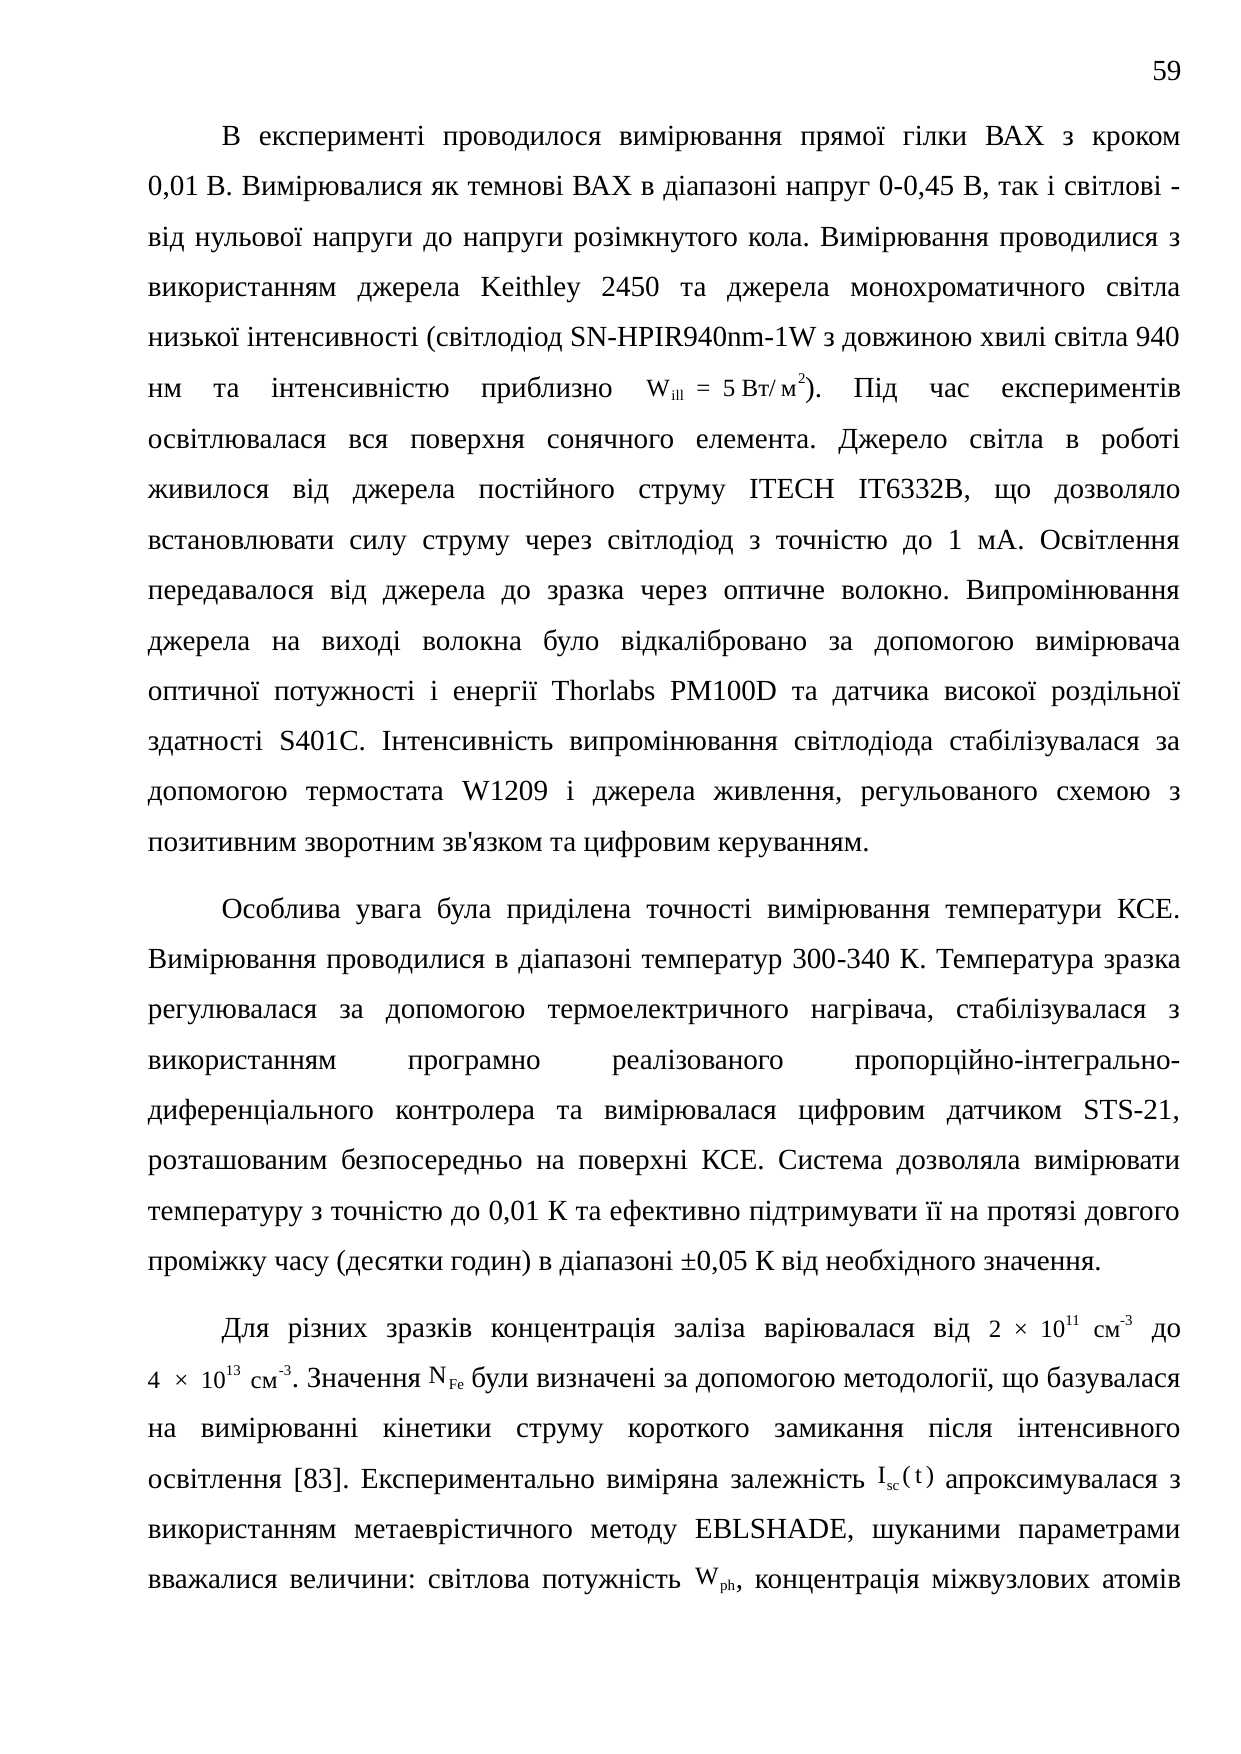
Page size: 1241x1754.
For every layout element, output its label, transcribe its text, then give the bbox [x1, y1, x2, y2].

text В експерименті проводилося вимірювання прямої гілки ВАХ з кроком 0,01 В. Вимірювалися як темнові ВАХ в діапазоні напруг 0-0,45 В, так і світлові - від нульової напруги до напруги розімкнутого кола. Вимірювання проводилися з використанням джерела Keithley 2450 та джерела монохроматичного світла низької інтенсивності (світлодіод SN-HPIR940nm-1W з довжиною хвилі світла 940 нм та інтенсивністю приблизно ). Під час експериментів освітлювалася вся поверхня сонячного елемента. Джерело світла в роботі живилося від джерела постійного струму ITECH IT6332B, що дозволяло встановлювати силу струму через світлодіод з точністю до 1 мА. Освітлення передавалося від джерела до зразка через оптичне волокно. Випромінювання джерела на виході волокна було відкалібровано за допомогою вимірювача оптичної потужності і енергії Thorlabs PM100D та датчика високої роздільної здатності S401C. Інтенсивність випромінювання світлодіода стабілізувалася за допомогою термостата W1209 і джерела живлення, регульованого схемою з позитивним зворотним зв'язком та цифровим керуванням. [148, 118, 1181, 857]
text Особлива увага була приділена точності вимірювання температури КСЕ. Вимірювання проводилися в діапазоні температур 300-340 К. Температура зразка регулювалася за допомогою термоелектричного нагрівача, стабілізувалася з використанням програмно реалізованого пропорційно-інтегрально-диференціального контролера та вимірювалася цифровим датчиком STS-21, розташованим безпосередньо на поверхні КСЕ. Система дозволяла вимірювати температуру з точністю до 0,01 К та ефективно підтримувати її на протязі довгого проміжку часу (десятки годин) в діапазоні ±0,05 К від необхідного значення. [148, 891, 1181, 1277]
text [148, 1310, 1181, 1595]
